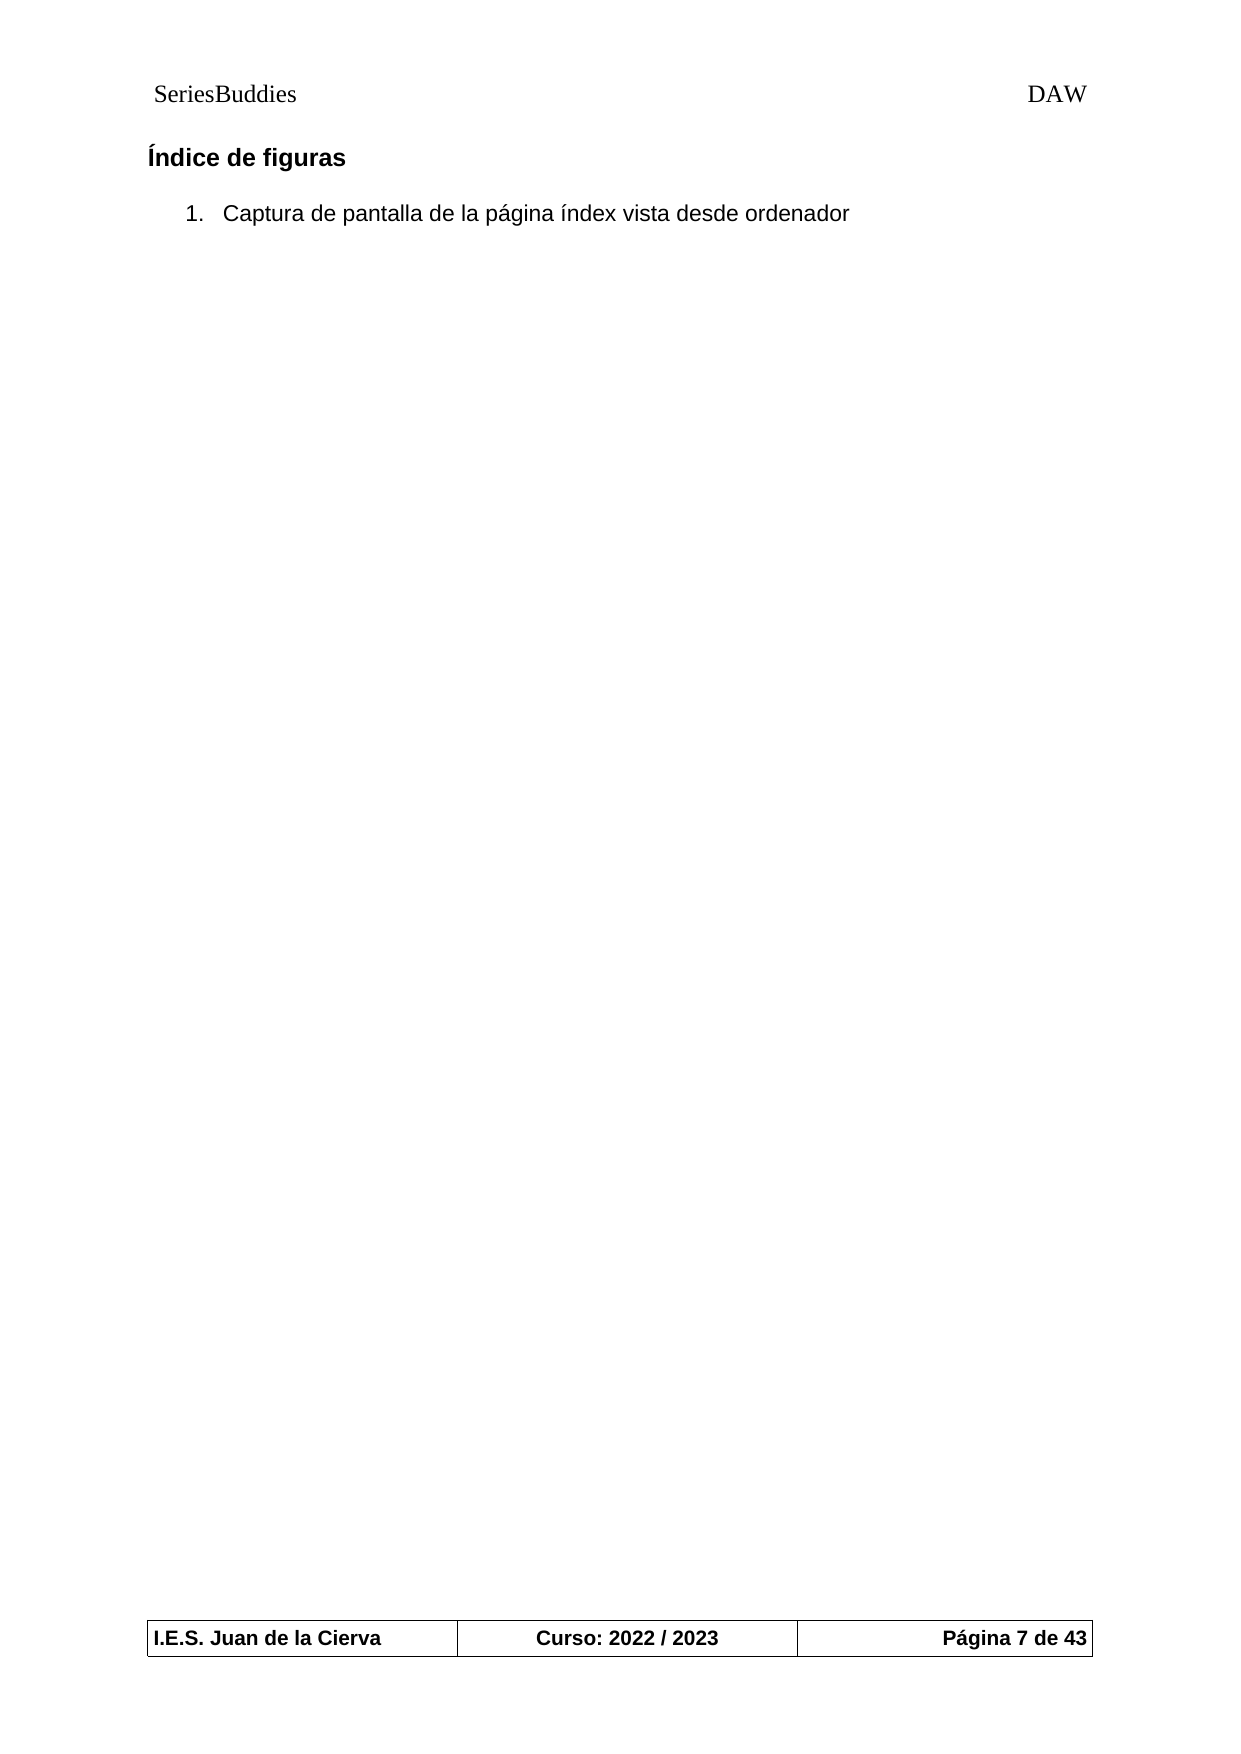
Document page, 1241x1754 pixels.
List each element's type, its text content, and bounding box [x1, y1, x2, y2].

text Índice de figuras [148, 143, 1093, 171]
list Captura de pantalla de la página índex vista desde ordenador [185, 200, 1093, 227]
